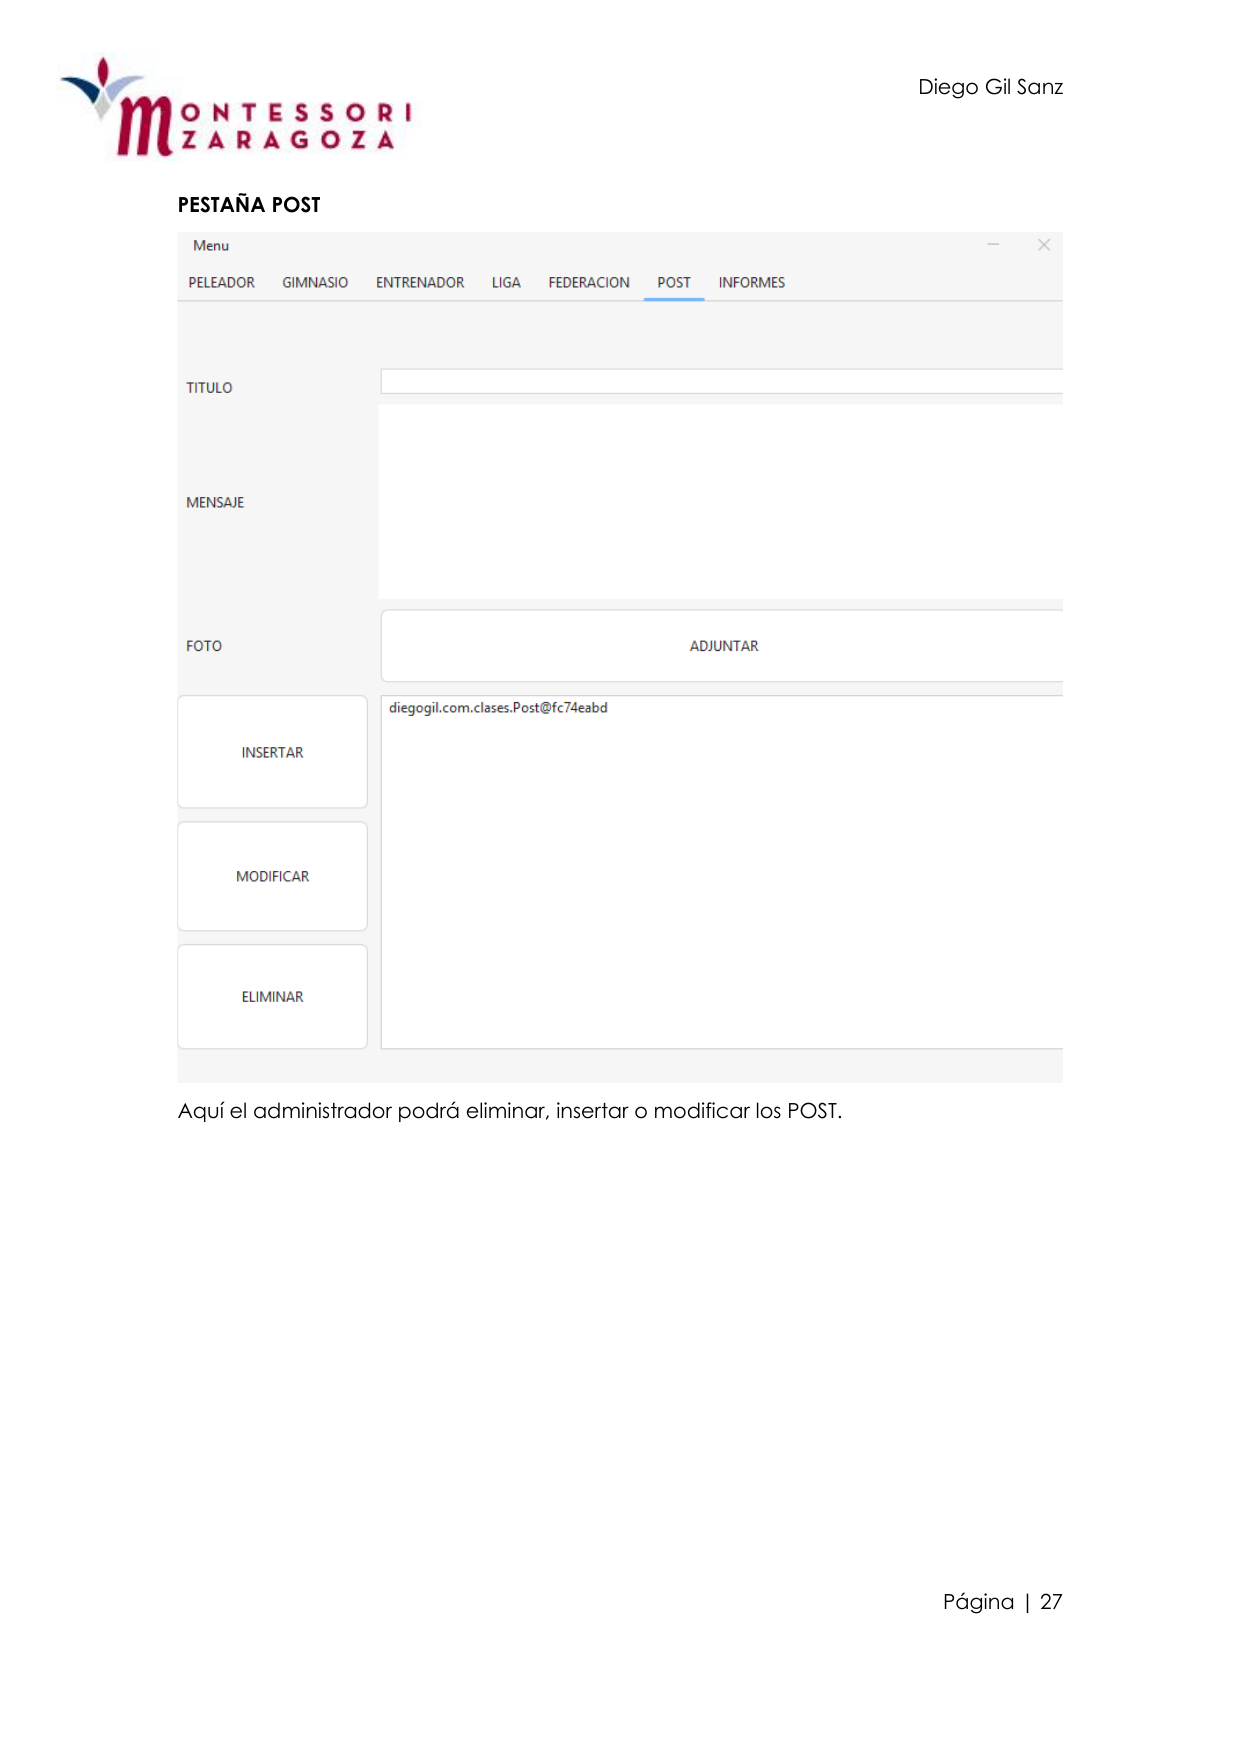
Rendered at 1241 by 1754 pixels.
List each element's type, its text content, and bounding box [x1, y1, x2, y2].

picture [56, 50, 422, 161]
picture [177, 232, 1063, 1083]
text Aquí el administrador podrá eliminar, insertar o modificar los POST. [177, 1097, 1063, 1123]
text PESTAÑA POST [177, 192, 1063, 217]
